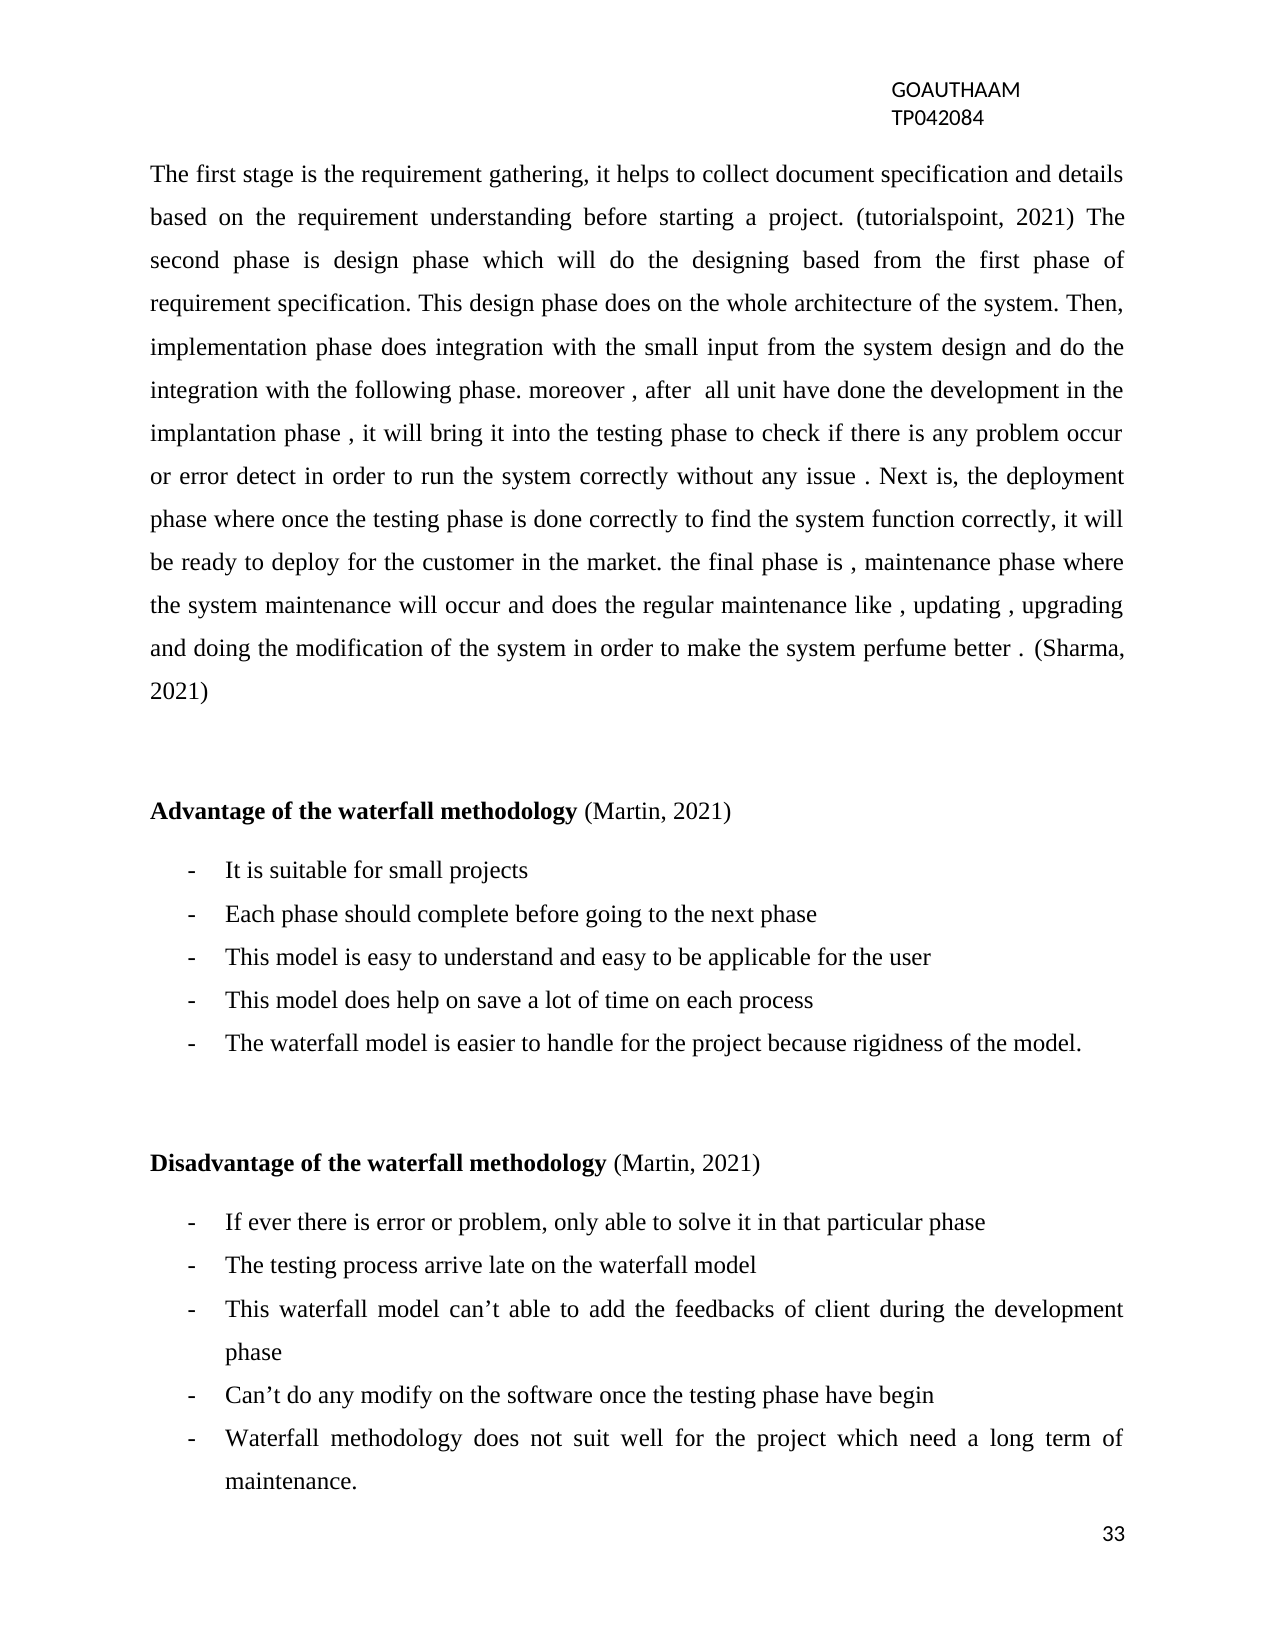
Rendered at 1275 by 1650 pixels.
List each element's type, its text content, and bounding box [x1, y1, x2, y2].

list If ever there is error or problem, only able to solve it in that particular phase [187, 1207, 1125, 1236]
list Each phase should complete before going to the next phase [187, 899, 1125, 927]
text Disadvantage of the waterfall methodology [150, 1148, 1125, 1176]
list This model is easy to understand and easy to be applicable for the user [187, 942, 1125, 971]
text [150, 159, 1125, 705]
list This waterfall model can’t able to add the feedbacks of client during the development phase [187, 1294, 1125, 1366]
list It is suitable for small projects [187, 856, 1125, 884]
list Can’t do any modify on the software once the testing phase have begin [187, 1380, 1125, 1409]
list The testing process arrive late on the waterfall model [187, 1251, 1125, 1279]
text Advantage of the waterfall methodology [150, 796, 1125, 824]
list This model does help on save a lot of time on each process [187, 985, 1125, 1014]
list The waterfall model is easier to handle for the project because rigidness of the model. [187, 1028, 1125, 1057]
list Waterfall methodology does not suit well for the project which need a long term of maintenance. [187, 1423, 1125, 1495]
